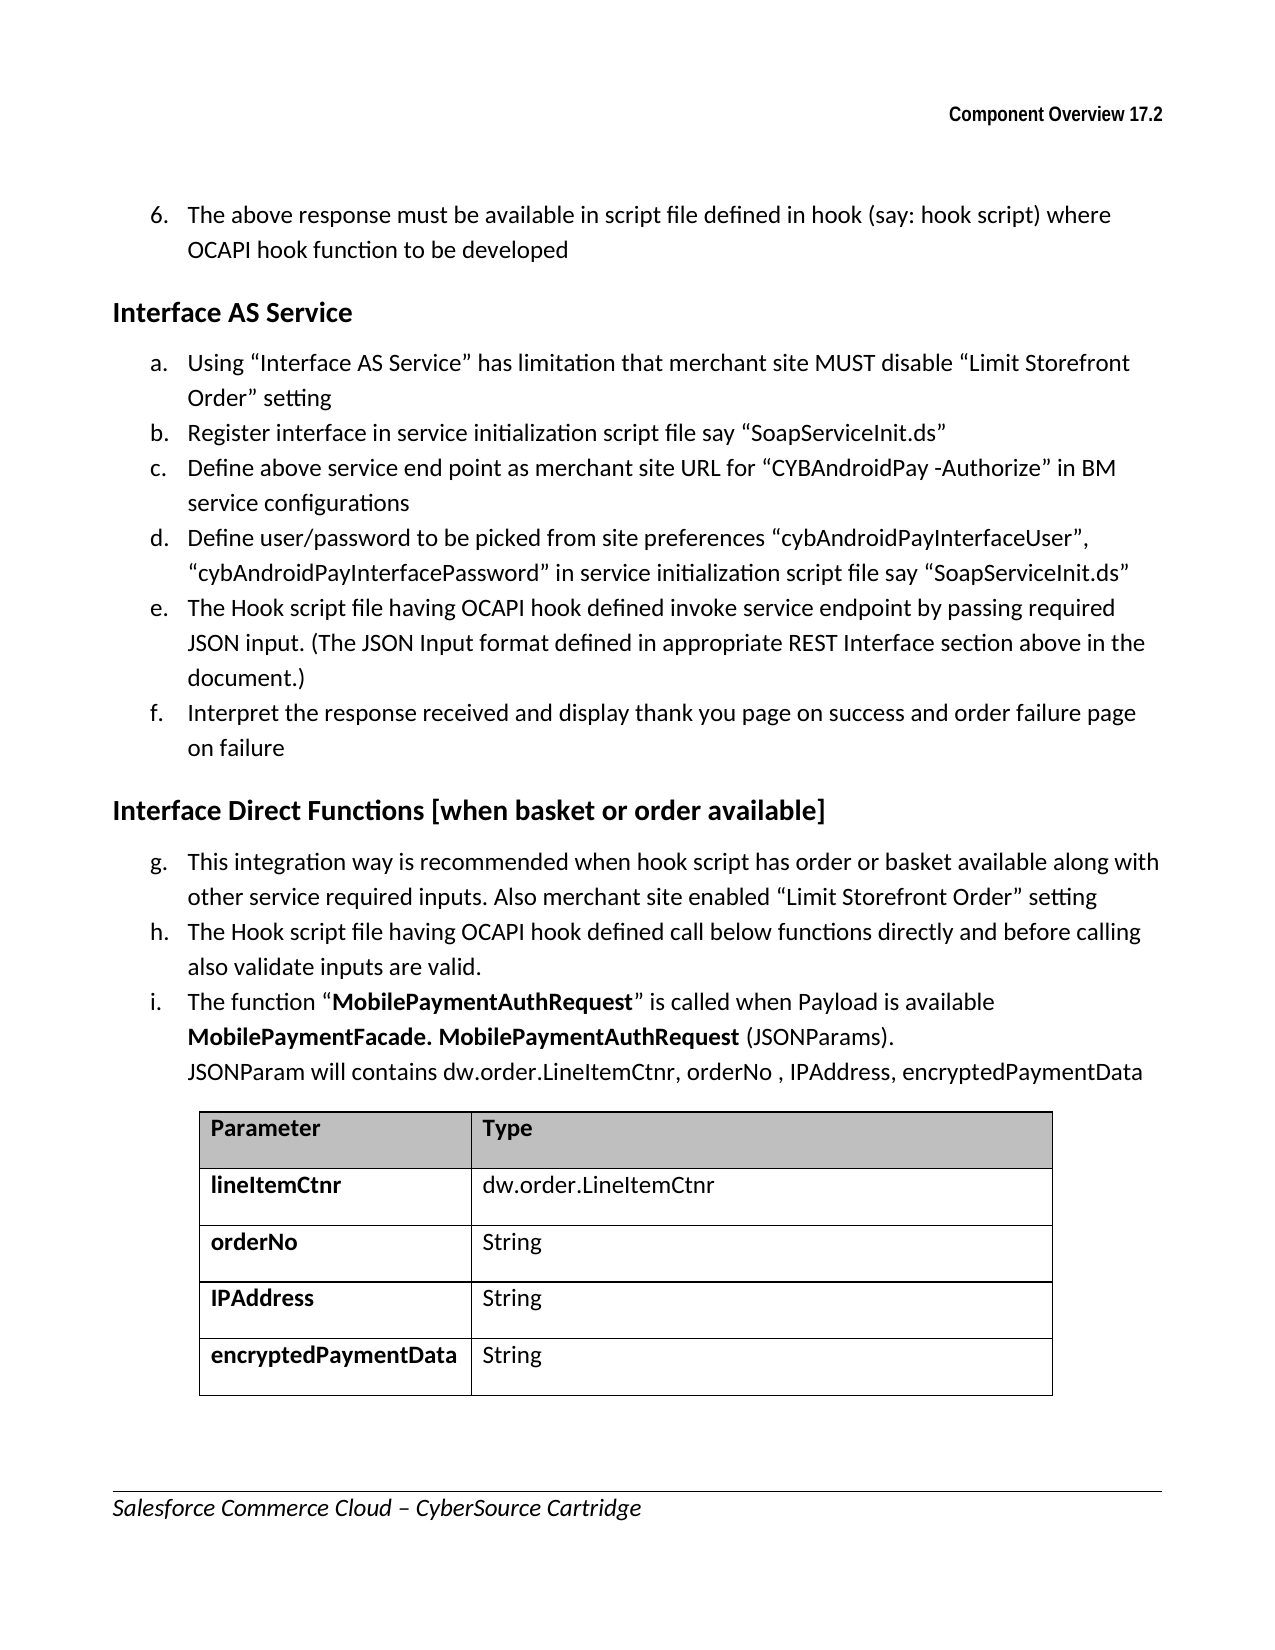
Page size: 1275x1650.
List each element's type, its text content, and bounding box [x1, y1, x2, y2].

subtitle Interface Direct Functions [when basket or order available] [112, 792, 1162, 828]
table_cell String [472, 1339, 1052, 1395]
subtitle Interface AS Service [112, 294, 1162, 329]
table_header Type [472, 1113, 1052, 1168]
list Using “Interface AS Service” has limitation that merchant site MUST disable “Limit Storefront Order” setting [150, 347, 1162, 413]
list The function “MobilePaymentAuthRequest” is called when Payload is available [150, 986, 1162, 1016]
list The Hook script file having OCAPI hook defined invoke service endpoint by passing required JSON input. (The JSON Input format defined in appropriate REST Interface section above in the document.) [150, 592, 1162, 693]
list This integration way is recommended when hook script has order or basket available along with other service required inputs. Also merchant site enabled “Limit Storefront Order” setting [150, 846, 1162, 911]
table_cell encryptedPaymentData [200, 1339, 471, 1395]
list The Hook script file having OCAPI hook defined call below functions directly and before calling also validate inputs are valid. [150, 916, 1162, 981]
table_cell lineItemCtnr [200, 1169, 471, 1225]
list Register interface in service initialization script file say “SoapServiceInit.ds” [150, 417, 1162, 448]
list Define user/password to be picked from site preferences “cybAndroidPayInterfaceUser”, “cybAndroidPayInterfacePassword” in service initialization script file say “SoapServiceInit.ds” [150, 522, 1162, 588]
list The above response must be available in script file defined in hook (say: hook script) where OCAPI hook function to be developed [150, 199, 1162, 264]
list Interpret the response received and display thank you page on success and order failure page on failure [150, 697, 1162, 763]
list Define above service end point as merchant site URL for “CYBAndroidPay -Authorize” in BM service configurations [150, 452, 1162, 518]
list MobilePaymentFacade. MobilePaymentAuthRequest (JSONParams). [187, 1021, 1162, 1051]
table_cell String [472, 1226, 1052, 1281]
table_header Parameter [200, 1113, 471, 1168]
table_cell orderNo [200, 1226, 471, 1281]
table_cell String [472, 1283, 1052, 1338]
list JSONParam will contains dw.order.LineItemCtnr, orderNo , IPAddress, encryptedPaymentData [187, 1056, 1162, 1086]
table_cell IPAddress [200, 1283, 471, 1338]
table_cell dw.order.LineItemCtnr [472, 1169, 1052, 1225]
